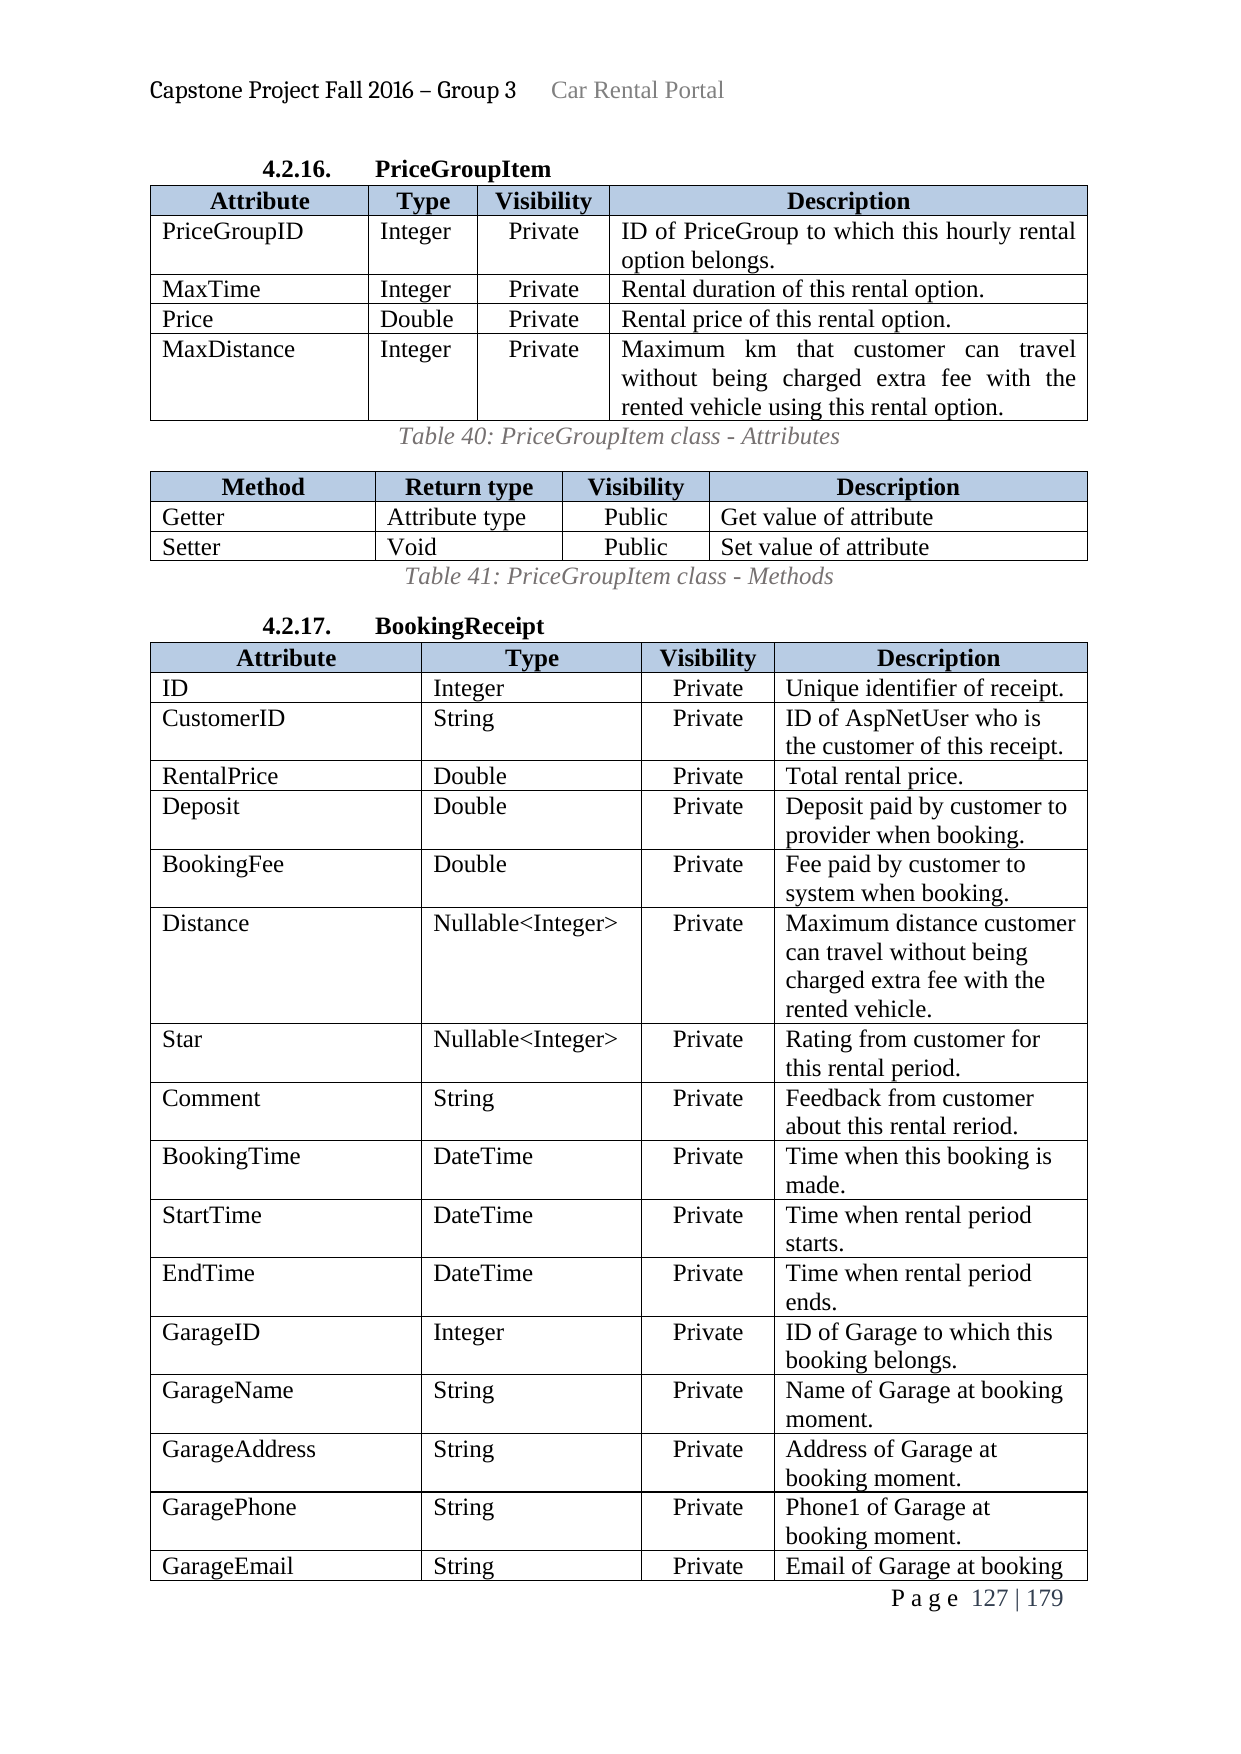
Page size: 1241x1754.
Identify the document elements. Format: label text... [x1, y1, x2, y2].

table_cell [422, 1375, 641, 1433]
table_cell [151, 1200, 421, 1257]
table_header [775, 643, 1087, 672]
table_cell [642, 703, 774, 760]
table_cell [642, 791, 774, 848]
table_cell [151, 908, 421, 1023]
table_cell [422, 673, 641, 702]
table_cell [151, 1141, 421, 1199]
text Table 40: PriceGroupItem class - Attributes [150, 421, 1090, 450]
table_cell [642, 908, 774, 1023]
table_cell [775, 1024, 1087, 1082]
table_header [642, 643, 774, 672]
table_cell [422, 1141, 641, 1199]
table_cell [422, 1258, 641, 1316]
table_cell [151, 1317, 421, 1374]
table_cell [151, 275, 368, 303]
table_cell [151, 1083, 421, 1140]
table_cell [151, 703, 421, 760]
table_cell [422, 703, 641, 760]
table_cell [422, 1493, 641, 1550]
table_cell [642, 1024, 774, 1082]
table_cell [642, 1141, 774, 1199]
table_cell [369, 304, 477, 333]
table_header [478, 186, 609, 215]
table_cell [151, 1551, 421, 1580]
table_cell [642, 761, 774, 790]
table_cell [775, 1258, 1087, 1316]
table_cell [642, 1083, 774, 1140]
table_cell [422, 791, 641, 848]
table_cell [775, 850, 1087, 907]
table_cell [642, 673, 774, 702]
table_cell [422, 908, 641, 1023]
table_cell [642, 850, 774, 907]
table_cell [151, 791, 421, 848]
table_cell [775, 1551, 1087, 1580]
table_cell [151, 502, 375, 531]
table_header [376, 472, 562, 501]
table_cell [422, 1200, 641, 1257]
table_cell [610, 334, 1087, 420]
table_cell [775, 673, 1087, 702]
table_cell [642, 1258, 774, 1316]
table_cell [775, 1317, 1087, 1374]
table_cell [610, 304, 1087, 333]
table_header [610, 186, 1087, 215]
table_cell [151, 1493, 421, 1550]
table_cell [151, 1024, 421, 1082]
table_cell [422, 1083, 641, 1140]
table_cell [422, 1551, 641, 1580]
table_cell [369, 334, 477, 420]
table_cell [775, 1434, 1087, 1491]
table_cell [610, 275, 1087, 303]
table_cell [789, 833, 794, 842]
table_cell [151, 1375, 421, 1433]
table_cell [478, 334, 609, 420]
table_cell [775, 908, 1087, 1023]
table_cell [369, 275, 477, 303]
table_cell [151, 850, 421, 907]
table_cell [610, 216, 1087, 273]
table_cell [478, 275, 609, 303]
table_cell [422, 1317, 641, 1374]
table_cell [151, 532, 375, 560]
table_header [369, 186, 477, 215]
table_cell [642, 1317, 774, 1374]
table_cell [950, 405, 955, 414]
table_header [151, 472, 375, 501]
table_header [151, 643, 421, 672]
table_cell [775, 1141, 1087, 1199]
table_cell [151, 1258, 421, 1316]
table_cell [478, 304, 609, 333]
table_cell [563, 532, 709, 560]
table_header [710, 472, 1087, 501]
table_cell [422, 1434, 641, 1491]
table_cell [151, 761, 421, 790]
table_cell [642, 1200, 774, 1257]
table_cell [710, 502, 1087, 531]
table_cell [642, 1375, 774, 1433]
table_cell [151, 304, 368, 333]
text Table 41: PriceGroupItem class - Methods [150, 561, 1090, 590]
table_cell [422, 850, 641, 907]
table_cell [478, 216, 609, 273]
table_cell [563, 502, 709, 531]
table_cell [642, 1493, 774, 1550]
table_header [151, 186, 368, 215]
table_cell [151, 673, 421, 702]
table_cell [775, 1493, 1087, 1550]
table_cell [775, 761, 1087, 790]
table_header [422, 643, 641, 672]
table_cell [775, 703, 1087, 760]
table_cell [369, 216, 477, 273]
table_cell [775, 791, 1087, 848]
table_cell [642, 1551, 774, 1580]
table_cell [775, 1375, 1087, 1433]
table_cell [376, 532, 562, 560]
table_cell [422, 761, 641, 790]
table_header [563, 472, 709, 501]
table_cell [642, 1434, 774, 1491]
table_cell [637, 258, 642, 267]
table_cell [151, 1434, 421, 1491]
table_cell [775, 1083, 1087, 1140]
subtitle PriceGroupItem [262, 154, 1090, 183]
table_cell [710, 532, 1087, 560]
subtitle BookingReceipt [262, 611, 1090, 640]
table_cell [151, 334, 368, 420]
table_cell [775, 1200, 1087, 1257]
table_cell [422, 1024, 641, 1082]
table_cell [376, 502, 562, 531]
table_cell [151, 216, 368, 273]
